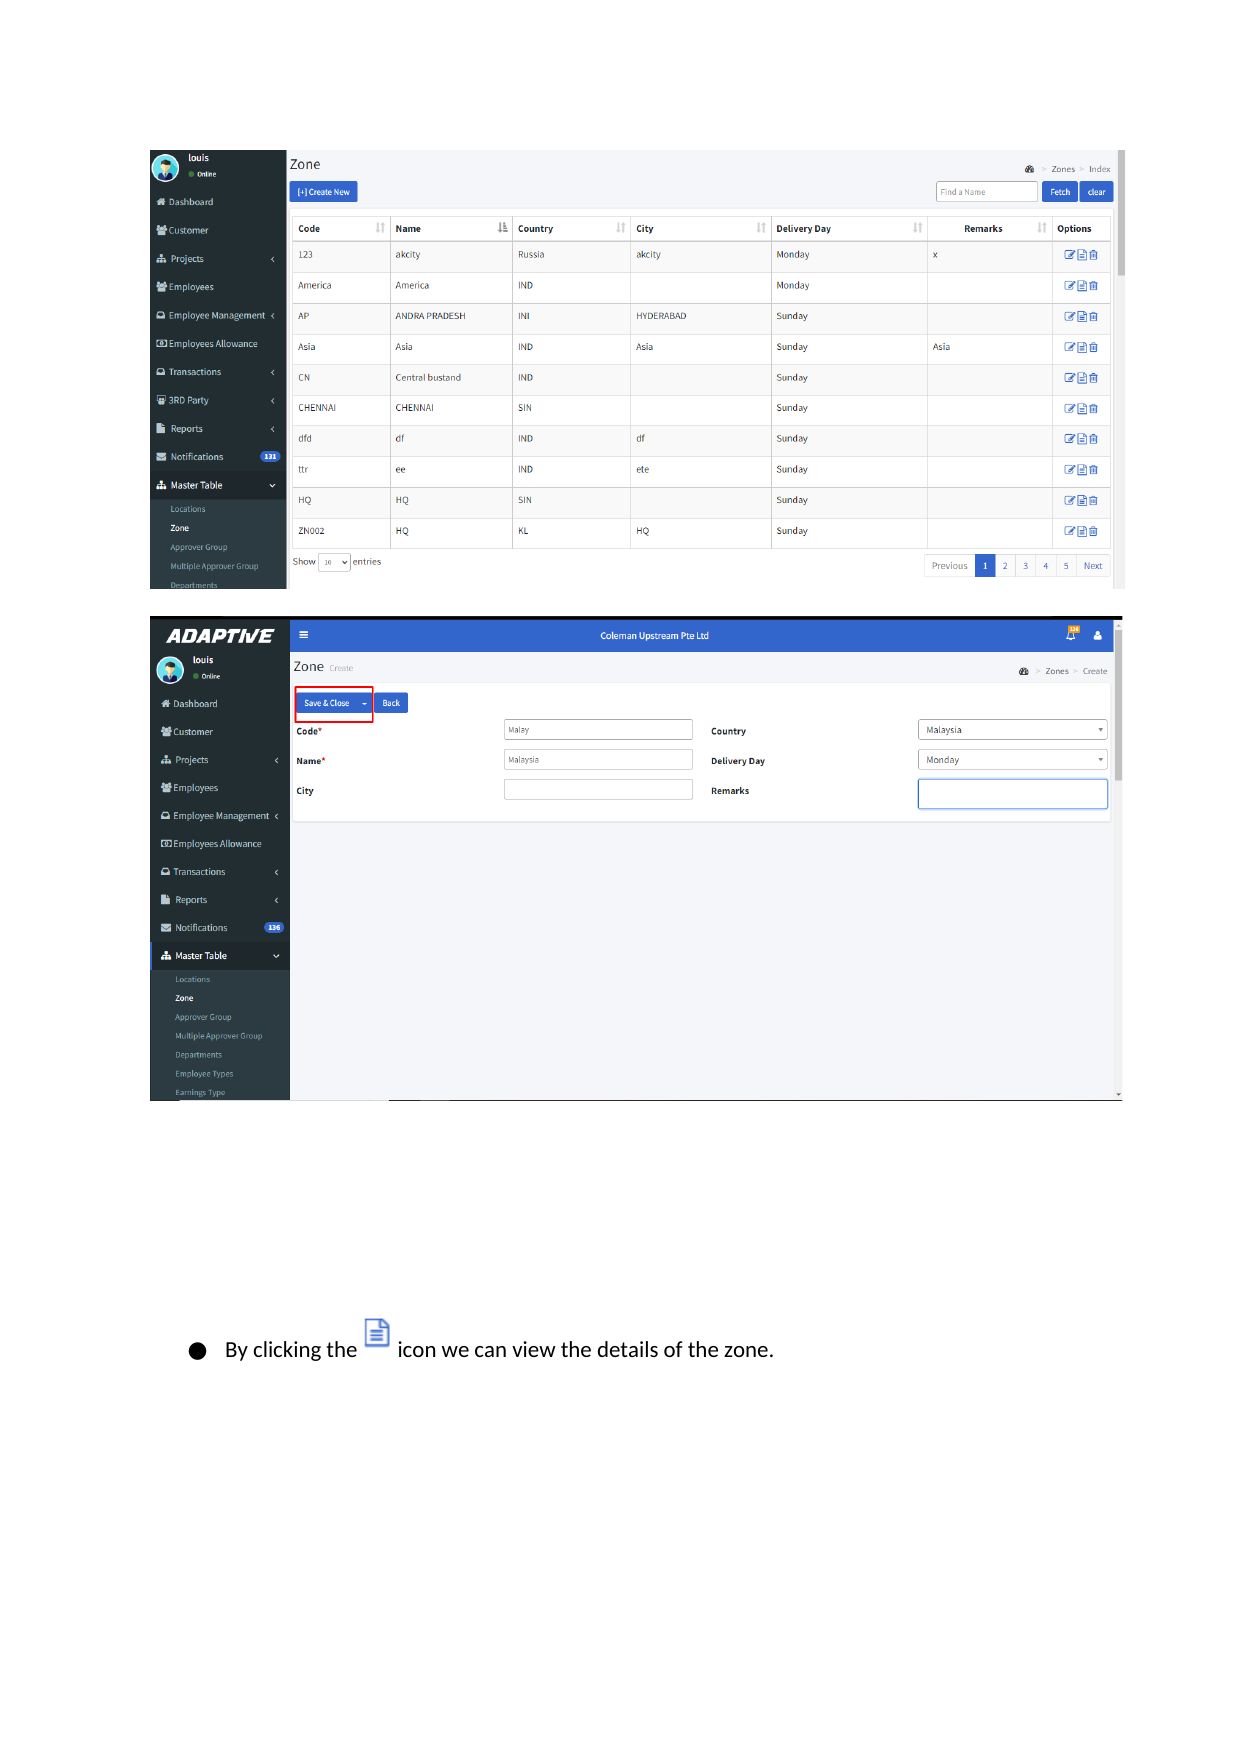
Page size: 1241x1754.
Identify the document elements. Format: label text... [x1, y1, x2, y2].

picture [150, 616, 1123, 1101]
list By clicking the icon we can view the details of the zone. [187, 1312, 1090, 1370]
picture [150, 150, 1126, 589]
picture [362, 1311, 398, 1357]
